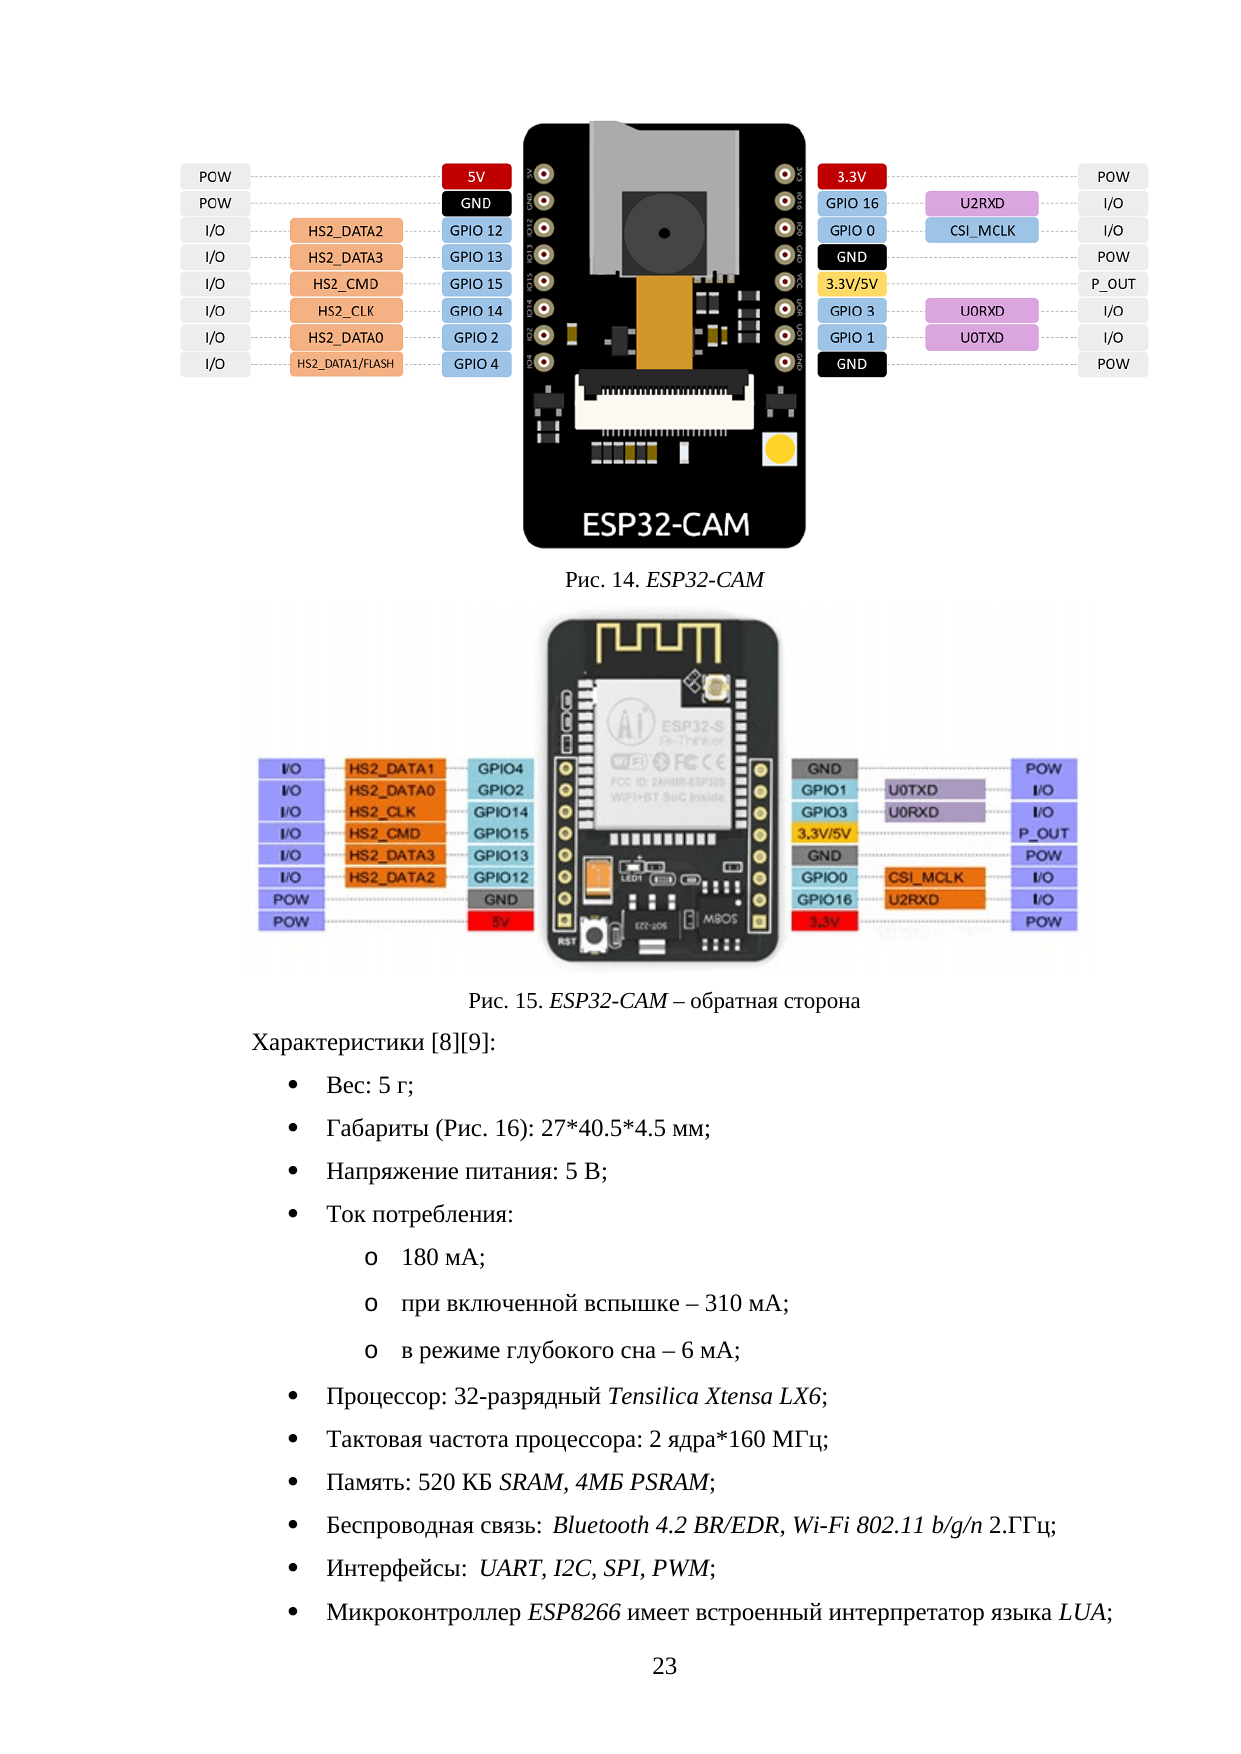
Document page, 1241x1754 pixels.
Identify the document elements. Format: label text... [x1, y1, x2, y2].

list в режиме глубокого сна – 6 мА; [363, 1335, 1152, 1366]
picture [237, 605, 1092, 973]
list Память: 520 КБ SRAM, 4МБ PSRAM; [288, 1467, 1152, 1496]
list Интерфейсы: UART, I2C, SPI, PWM; [288, 1553, 1152, 1582]
list Вес: 5 г; [288, 1070, 1152, 1098]
list Тактовая частота процессора: 2 ядра*160 МГц; [288, 1424, 1152, 1453]
picture [177, 118, 1152, 552]
list Габариты (Рис. 16): 27*40.5*4.5 мм; [288, 1113, 1152, 1142]
list 180 мА; [363, 1242, 1152, 1273]
list при включенной вспышке – 310 мА; [363, 1288, 1152, 1319]
list Микроконтроллер ESP8266 имеет встроенный интерпретатор языка LUA; [288, 1597, 1152, 1625]
list Беспроводная связь: Bluetooth 4.2 BR/EDR, Wi-Fi 802.11 b/g/n 2.ГГц; [288, 1510, 1152, 1539]
list Процессор: 32-разрядный Tensilica Xtensa LX6; [288, 1381, 1152, 1410]
text Рис. 15. ESP32-CAM – обратная сторона [177, 987, 1152, 1013]
text Рис. 14. ESP32-CAM [177, 566, 1152, 592]
list Ток потребления: [288, 1199, 1152, 1228]
text Характеристики [8][9]: [177, 1027, 1152, 1055]
list Напряжение питания: 5 В; [288, 1156, 1152, 1185]
